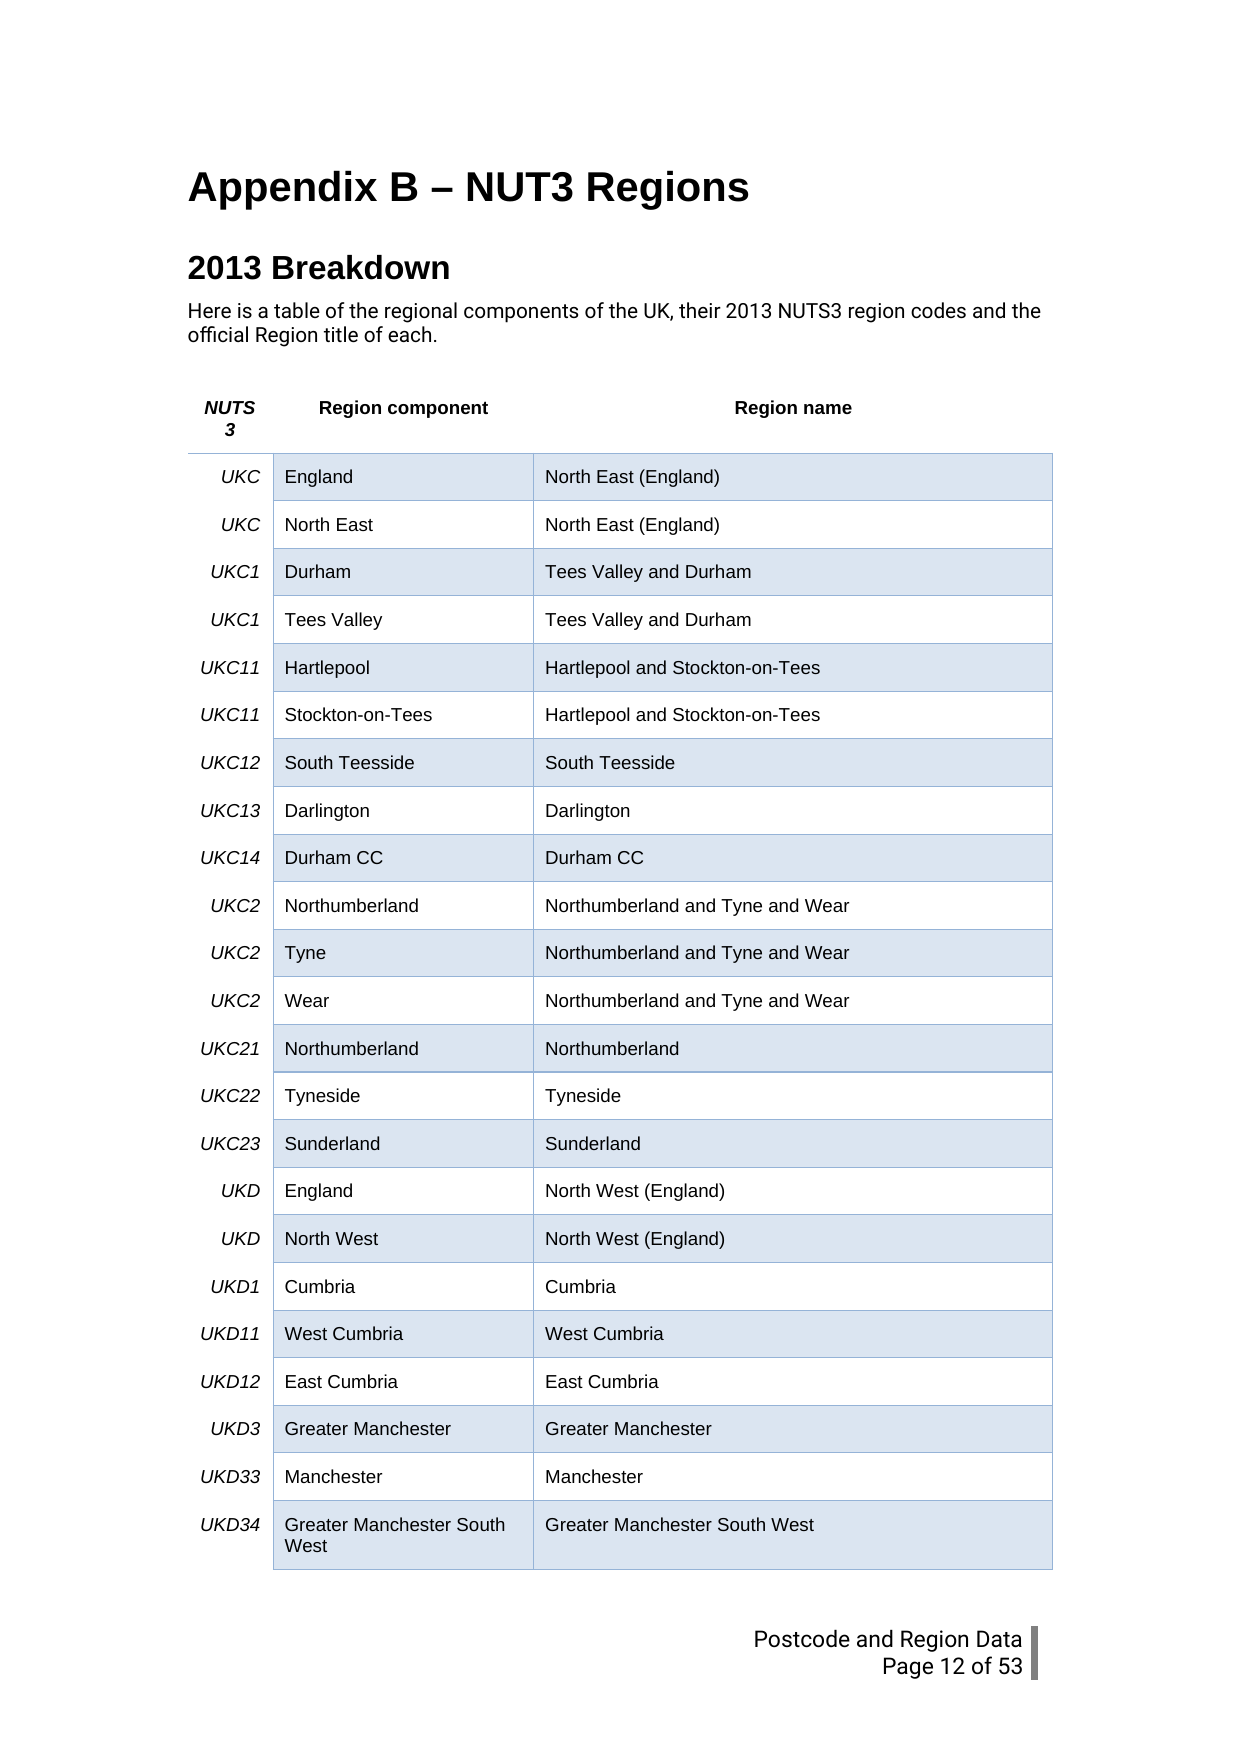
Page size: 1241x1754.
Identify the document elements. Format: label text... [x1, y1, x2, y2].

table_cell UKD33 [188, 1452, 273, 1500]
table_cell UKC [188, 454, 273, 500]
table_cell Sunderland [534, 1120, 1052, 1167]
table_cell East Cumbria [534, 1358, 1052, 1405]
table_cell Hartlepool and Stockton-on-Tees [534, 644, 1052, 691]
table_cell UKC14 [188, 834, 273, 881]
table_cell Northumberland [274, 1025, 533, 1071]
table_cell UKD34 [188, 1500, 273, 1569]
table_cell Greater Manchester [274, 1406, 533, 1452]
table_cell South Teesside [534, 739, 1052, 786]
table_cell Manchester [274, 1453, 533, 1500]
table_cell North East (England) [534, 454, 1052, 500]
table_cell North West (England) [534, 1168, 1052, 1214]
subtitle 2013 Breakdown [187, 248, 1053, 286]
table_cell UKC1 [188, 595, 273, 643]
table_cell Tees Valley [274, 596, 533, 643]
table_cell UKD3 [188, 1405, 273, 1452]
table_cell Darlington [274, 787, 533, 833]
table_cell North West [274, 1215, 533, 1262]
table_cell UKC11 [188, 643, 273, 691]
table_cell Durham CC [534, 835, 1052, 881]
table_cell Darlington [534, 787, 1052, 833]
table_cell UKC2 [188, 976, 273, 1024]
table_cell UKC2 [188, 881, 273, 929]
table_cell North East (England) [534, 501, 1052, 548]
table_cell UKD [188, 1167, 273, 1214]
table_cell Cumbria [274, 1263, 533, 1309]
table_cell West Cumbria [274, 1311, 533, 1357]
table_cell Tyne [274, 930, 533, 976]
table_cell UKC12 [188, 738, 273, 786]
table_cell Durham CC [274, 835, 533, 881]
table_cell Manchester [534, 1453, 1052, 1500]
table_cell UKD12 [188, 1357, 273, 1405]
subtitle Appendix B – NUT3 Regions [187, 162, 1053, 210]
table_cell UKC22 [188, 1071, 273, 1119]
table_cell UKC21 [188, 1024, 273, 1071]
table_cell North East [274, 501, 533, 548]
table_cell Northumberland [534, 1025, 1052, 1071]
table_cell Tyneside [534, 1073, 1052, 1119]
table_cell East Cumbria [274, 1358, 533, 1405]
table_cell Greater Manchester South West [534, 1501, 1052, 1569]
table_cell UKC11 [188, 691, 273, 738]
table_cell UKC13 [188, 786, 273, 833]
table_cell Durham [274, 549, 533, 595]
table_header Region name [534, 385, 1053, 453]
table_cell South Teesside [274, 739, 533, 786]
table_cell UKD1 [188, 1262, 273, 1309]
table_cell Hartlepool and Stockton-on-Tees [534, 692, 1052, 738]
table_cell Greater Manchester [534, 1406, 1052, 1452]
table_cell UKC23 [188, 1119, 273, 1167]
table_cell England [274, 454, 533, 500]
table_cell Northumberland [274, 882, 533, 929]
table_cell Northumberland and Tyne and Wear [534, 977, 1052, 1024]
text Here is a table of the regional components of the UK, their 2013 NUTS3 region codes and the official Region title of each. [187, 299, 1053, 348]
table_cell North West (England) [534, 1215, 1052, 1262]
table_cell Greater Manchester South West [274, 1501, 533, 1569]
table_cell Hartlepool [274, 644, 533, 691]
table_cell Cumbria [534, 1263, 1052, 1309]
table_cell UKC [188, 500, 273, 548]
table_cell England [274, 1168, 533, 1214]
table_cell West Cumbria [534, 1311, 1052, 1357]
table_cell Stockton-on-Tees [274, 692, 533, 738]
table_header Region component [273, 385, 534, 453]
table_cell UKC2 [188, 929, 273, 976]
table_cell UKC1 [188, 548, 273, 595]
table_cell Tees Valley and Durham [534, 549, 1052, 595]
table_cell UKD [188, 1214, 273, 1262]
table_cell Sunderland [274, 1120, 533, 1167]
table_cell Wear [274, 977, 533, 1024]
table_header NUTS3 [188, 385, 273, 453]
table_cell UKD11 [188, 1310, 273, 1357]
table_cell Tees Valley and Durham [534, 596, 1052, 643]
table_cell Northumberland and Tyne and Wear [534, 882, 1052, 929]
table_cell Tyneside [274, 1073, 533, 1119]
table_cell Northumberland and Tyne and Wear [534, 930, 1052, 976]
